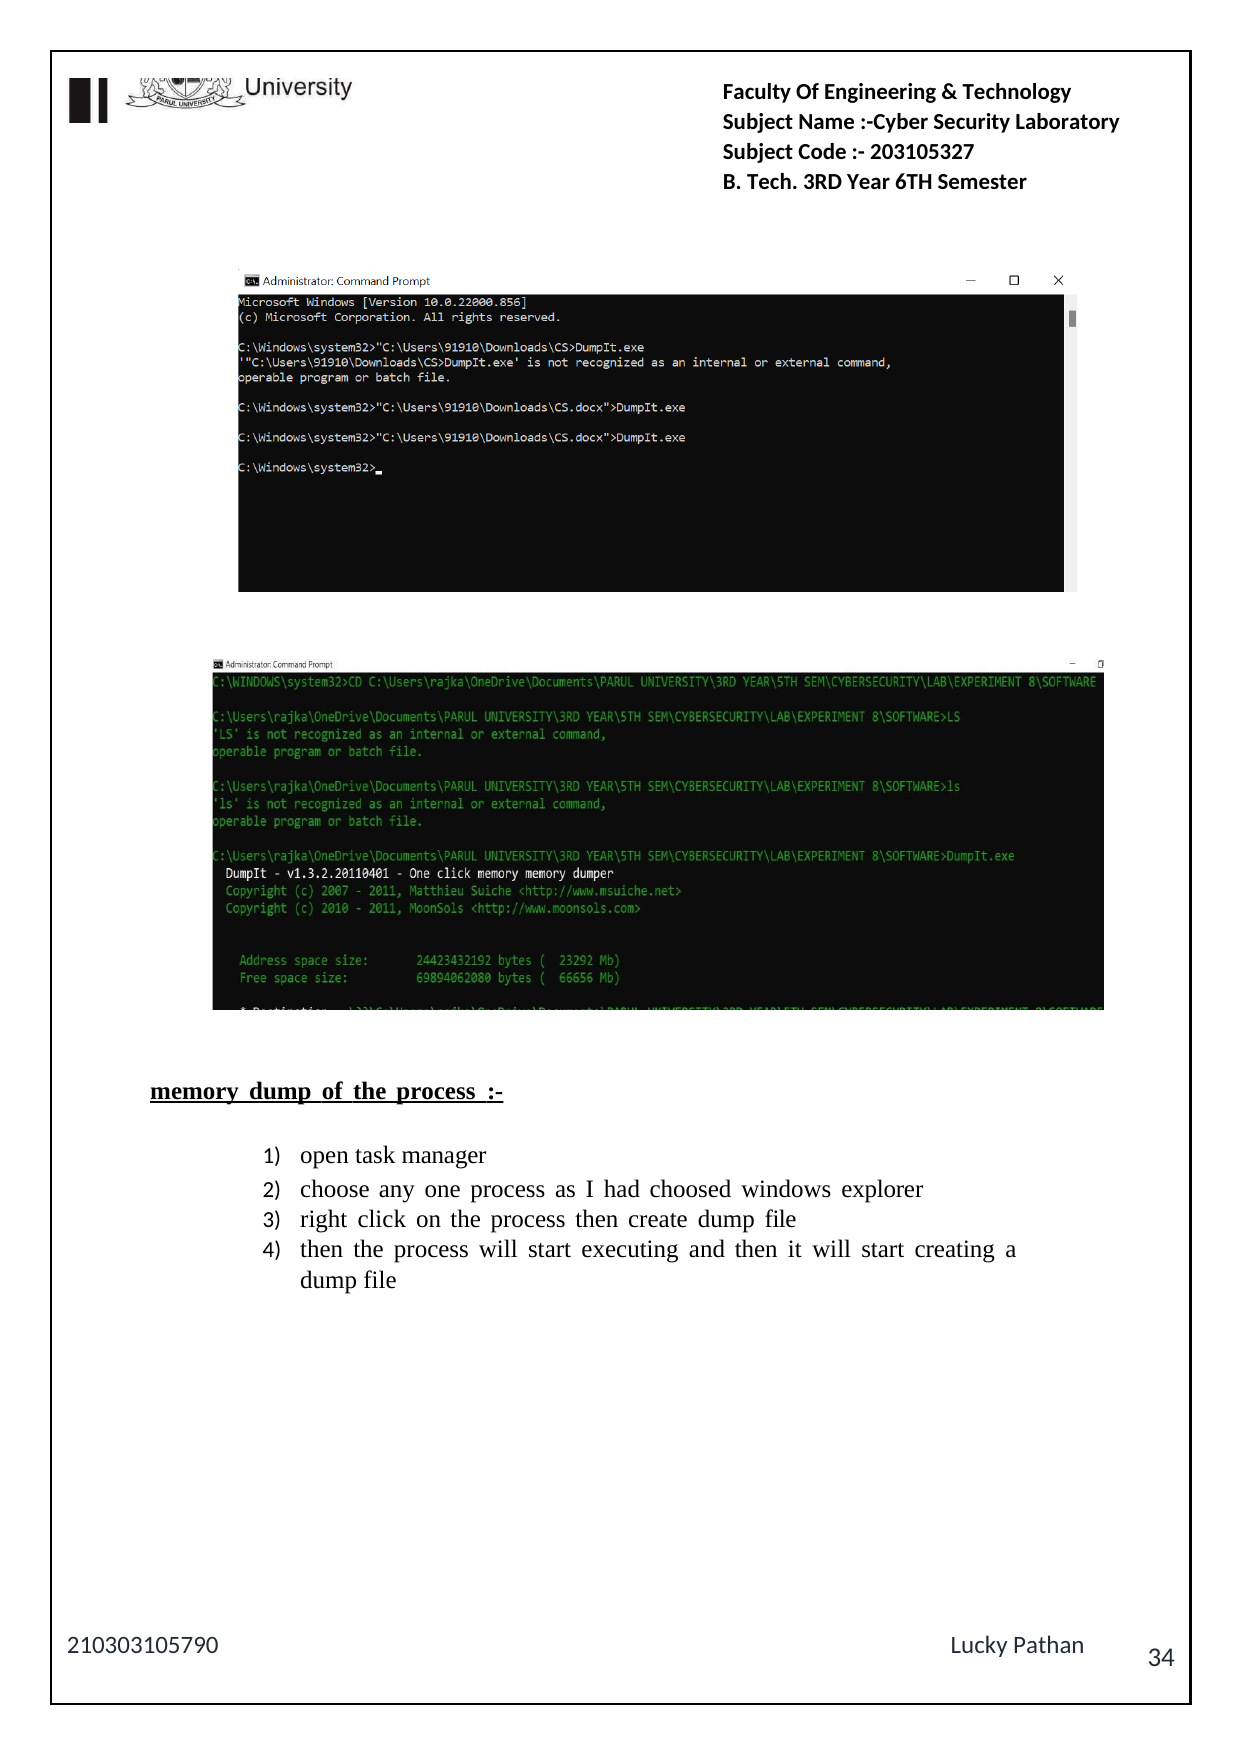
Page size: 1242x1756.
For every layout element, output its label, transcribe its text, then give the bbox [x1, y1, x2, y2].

list right click on the process then create dump file [262, 1204, 1177, 1233]
list then the process will start executing and then it will start creating a dump file [262, 1234, 1024, 1294]
picture [212, 659, 1104, 1010]
list open task manager [262, 1140, 1177, 1169]
picture [238, 269, 1078, 592]
list choose any one process as I had choosed windows explorer [262, 1174, 1177, 1203]
text memory dump of the process :- [150, 1076, 1177, 1105]
picture [66, 78, 357, 123]
